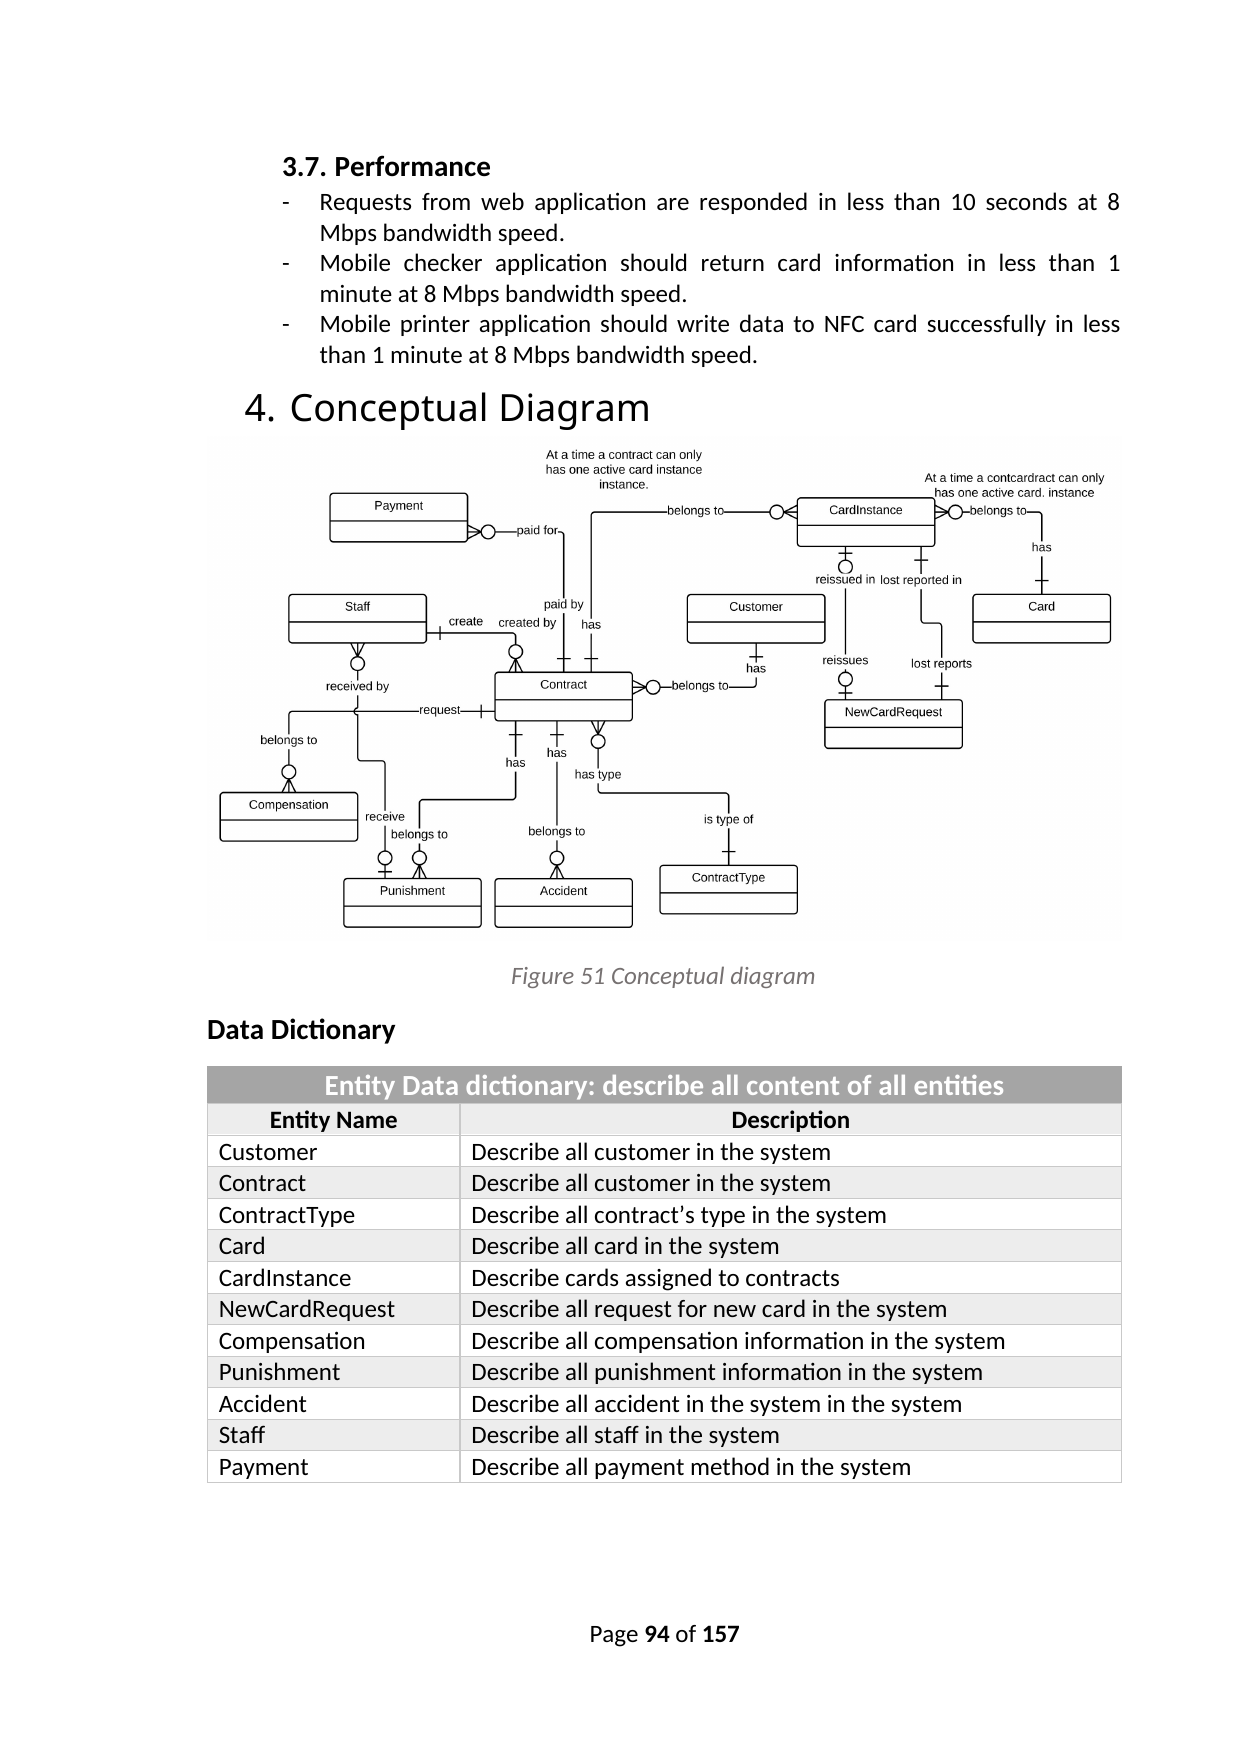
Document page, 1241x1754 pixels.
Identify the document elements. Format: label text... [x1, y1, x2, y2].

table_cell Describe all compensation information in the system [461, 1325, 1121, 1356]
list Mobile printer application should write data to NFC card successfully in less than 1 minute at 8 Mbps bandwidth speed. [282, 308, 1122, 369]
table_cell Contract [208, 1167, 459, 1198]
table_cell Accident [208, 1388, 459, 1419]
table_cell NewCardRequest [208, 1294, 459, 1324]
table_cell CardInstance [208, 1262, 459, 1292]
table_cell Describe all card in the system [461, 1230, 1121, 1261]
table_cell Payment [208, 1451, 459, 1482]
table_cell Card [208, 1230, 459, 1261]
table_cell Compensation [208, 1325, 459, 1356]
table_cell Describe all staff in the system [461, 1420, 1121, 1450]
table_cell Staff [208, 1420, 459, 1450]
table_cell ContractType [208, 1199, 459, 1229]
table_cell Describe all customer in the system [461, 1136, 1121, 1166]
table_cell Customer [208, 1136, 459, 1166]
table_cell Entity Name [208, 1104, 459, 1134]
list Requests from web application are responded in less than 10 seconds at 8 Mbps bandwidth speed. [282, 186, 1122, 247]
picture [206, 436, 1123, 941]
list Mobile checker application should return card information in less than 1 minute at 8 Mbps bandwidth speed. [282, 247, 1122, 308]
table_cell Describe all customer in the system [461, 1167, 1121, 1198]
table_cell Punishment [208, 1357, 459, 1387]
table_cell Describe all payment method in the system [461, 1451, 1121, 1482]
table_cell Describe cards assigned to contracts [461, 1262, 1121, 1292]
table_cell Describe all punishment information in the system [461, 1357, 1121, 1387]
table_header Entity Data dictionary: describe all content of all entities [208, 1068, 1121, 1103]
subtitle Conceptual Diagram [244, 382, 1122, 433]
text Figure 51 Conceptual diagram [207, 960, 1122, 990]
table_cell Describe all accident in the system in the system [461, 1388, 1121, 1419]
subtitle Performance [282, 148, 1122, 183]
table_cell Describe all contract’s type in the system [461, 1199, 1121, 1229]
text Data Dictionary [207, 1011, 1122, 1047]
table_cell Description [461, 1104, 1121, 1134]
table_cell Describe all request for new card in the system [461, 1294, 1121, 1324]
